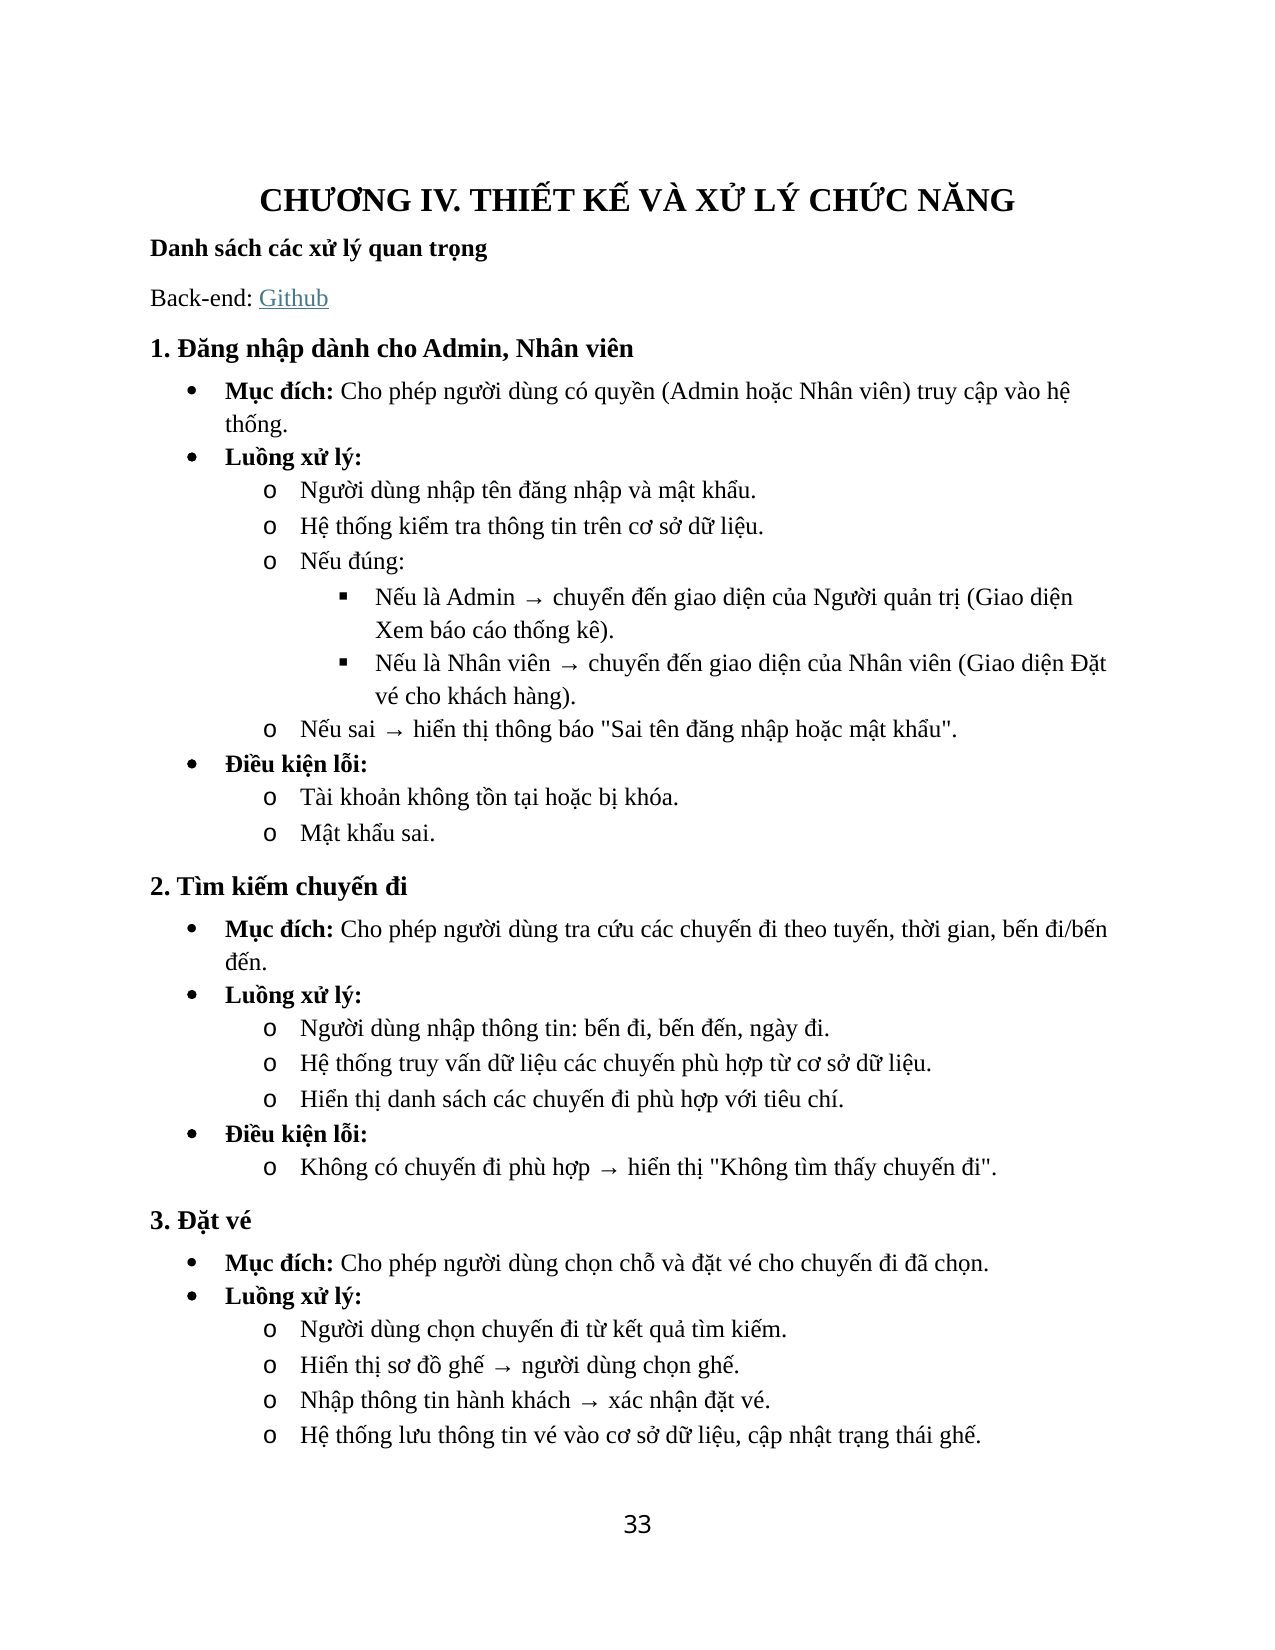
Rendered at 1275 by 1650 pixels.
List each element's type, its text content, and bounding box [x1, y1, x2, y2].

list Hệ thống truy vấn dữ liệu các chuyến phù hợp từ cơ sở dữ liệu. [262, 1048, 1125, 1079]
list Hiển thị sơ đồ ghế → người dùng chọn ghế. [262, 1350, 1125, 1381]
text Danh sách các xử lý quan trọng [150, 233, 1125, 262]
list Hệ thống kiểm tra thông tin trên cơ sở dữ liệu. [262, 511, 1125, 542]
subtitle 1. Đăng nhập dành cho Admin, Nhân viên [150, 332, 1125, 363]
list Nếu là Nhân viên → chuyển đến giao diện của Nhân viên (Giao diện Đặt vé cho khách hàng). [337, 648, 1125, 709]
list Mục đích: Cho phép người dùng tra cứu các chuyến đi theo tuyến, thời gian, bến đi/bến đến. [187, 914, 1125, 976]
list Tài khoản không tồn tại hoặc bị khóa. [262, 782, 1125, 813]
list Luồng xử lý: [187, 1281, 1125, 1310]
list Mật khẩu sai. [262, 818, 1125, 848]
list Nhập thông tin hành khách → xác nhận đặt vé. [262, 1385, 1125, 1416]
list Điều kiện lỗi: [187, 1119, 1125, 1148]
list Hiển thị danh sách các chuyến đi phù hợp với tiêu chí. [262, 1084, 1125, 1114]
list Người dùng nhập thông tin: bến đi, bến đến, ngày đi. [262, 1013, 1125, 1044]
text Back-end: Github [150, 283, 1125, 311]
list Nếu là Admin → chuyển đến giao diện của Người quản trị (Giao diện Xem báo cáo thống kê). [337, 582, 1125, 643]
list Nếu đúng: [262, 546, 1125, 577]
list Mục đích: Cho phép người dùng chọn chỗ và đặt vé cho chuyến đi đã chọn. [187, 1248, 1125, 1277]
list Mục đích: Cho phép người dùng có quyền (Admin hoặc Nhân viên) truy cập vào hệ thống. [187, 376, 1125, 438]
list Hệ thống lưu thông tin vé vào cơ sở dữ liệu, cập nhật trạng thái ghế. [262, 1421, 1125, 1451]
list Người dùng chọn chuyến đi từ kết quả tìm kiếm. [262, 1314, 1125, 1345]
list Điều kiện lỗi: [187, 749, 1125, 778]
subtitle 2. Tìm kiếm chuyến đi [150, 870, 1125, 901]
list Người dùng nhập tên đăng nhập và mật khẩu. [262, 476, 1125, 506]
list Luồng xử lý: [187, 442, 1125, 471]
subtitle 3. Đặt vé [150, 1204, 1125, 1235]
list Luồng xử lý: [187, 980, 1125, 1009]
list Không có chuyến đi phù hợp → hiển thị "Không tìm thấy chuyến đi". [262, 1152, 1125, 1183]
list Nếu sai → hiển thị thông báo "Sai tên đăng nhập hoặc mật khẩu". [262, 714, 1125, 745]
subtitle CHƯƠNG IV. Thiết kế và xử lý chức năng [150, 181, 1125, 219]
